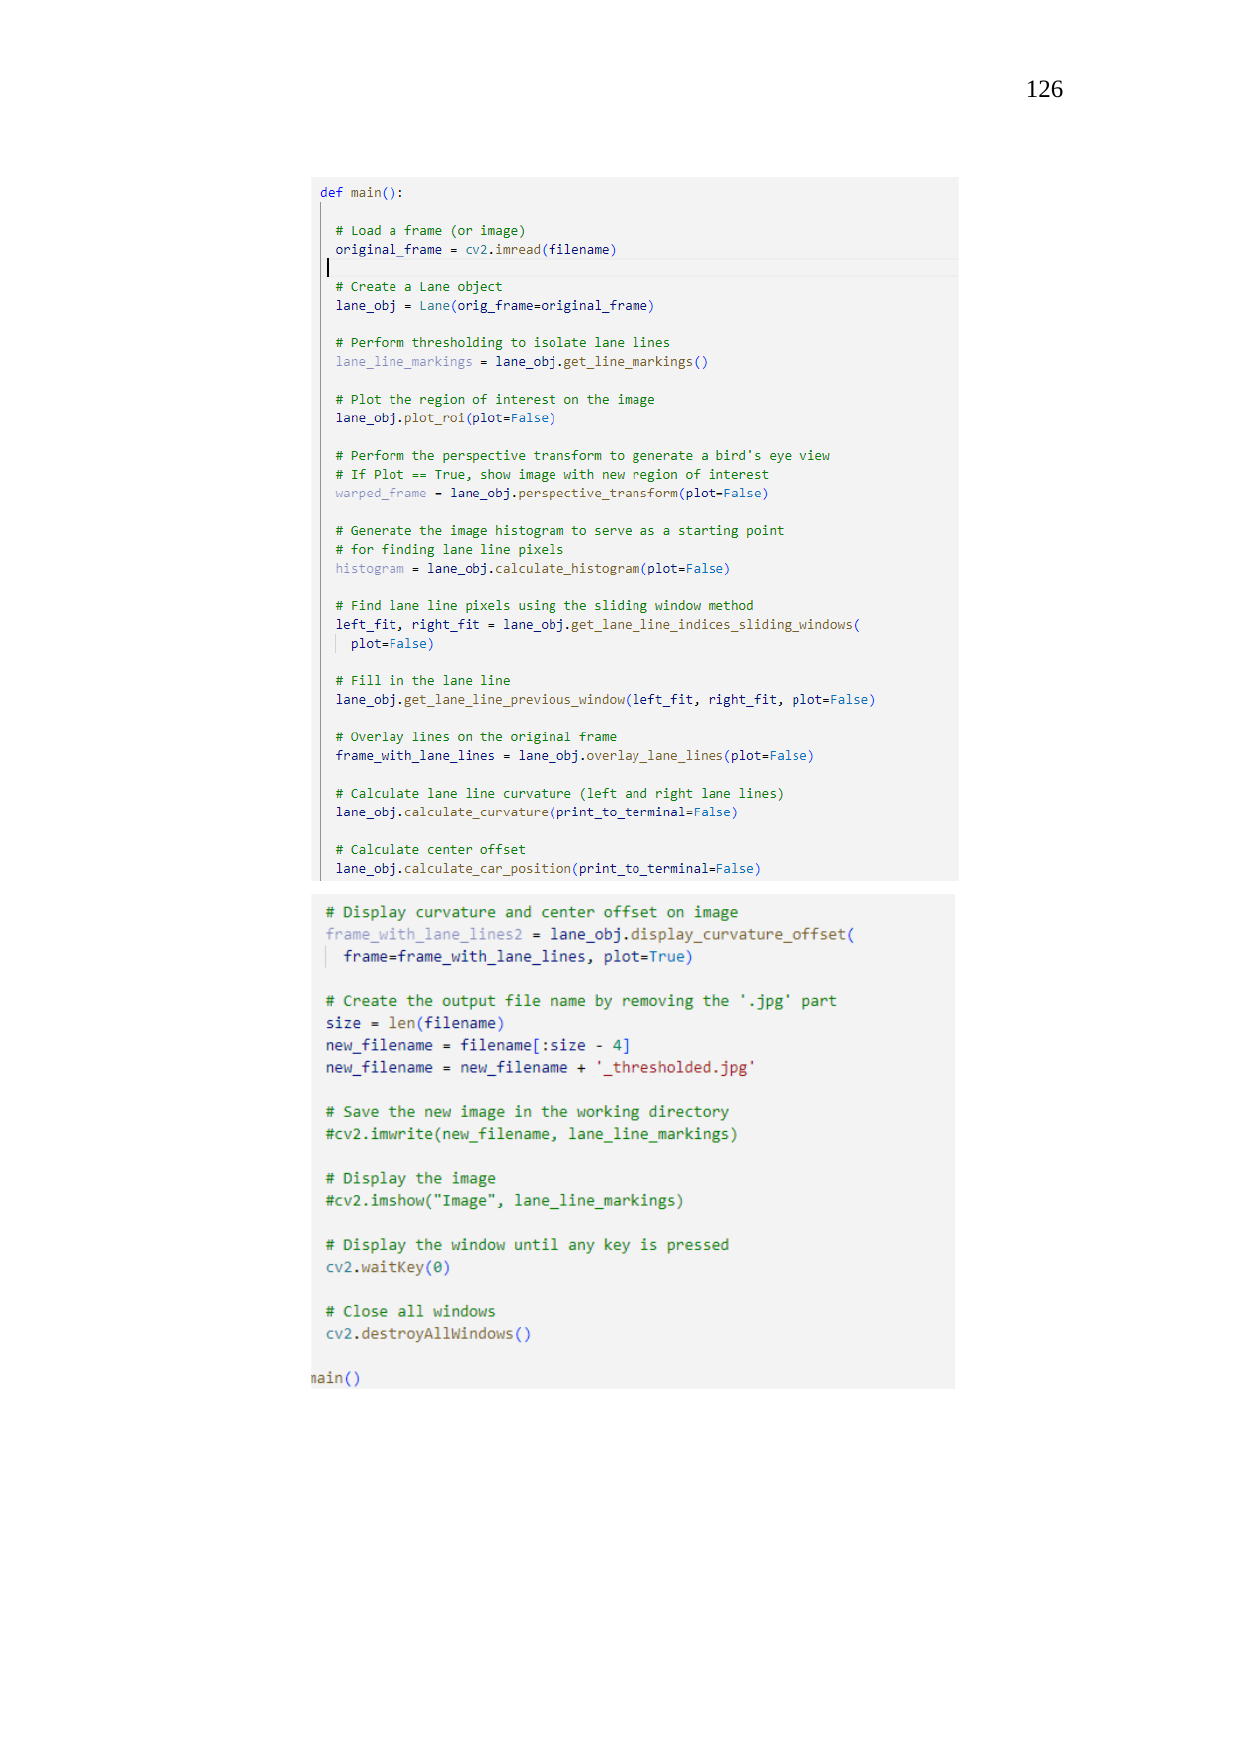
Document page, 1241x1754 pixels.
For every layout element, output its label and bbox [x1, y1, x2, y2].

picture [311, 177, 959, 881]
picture [311, 894, 955, 1389]
